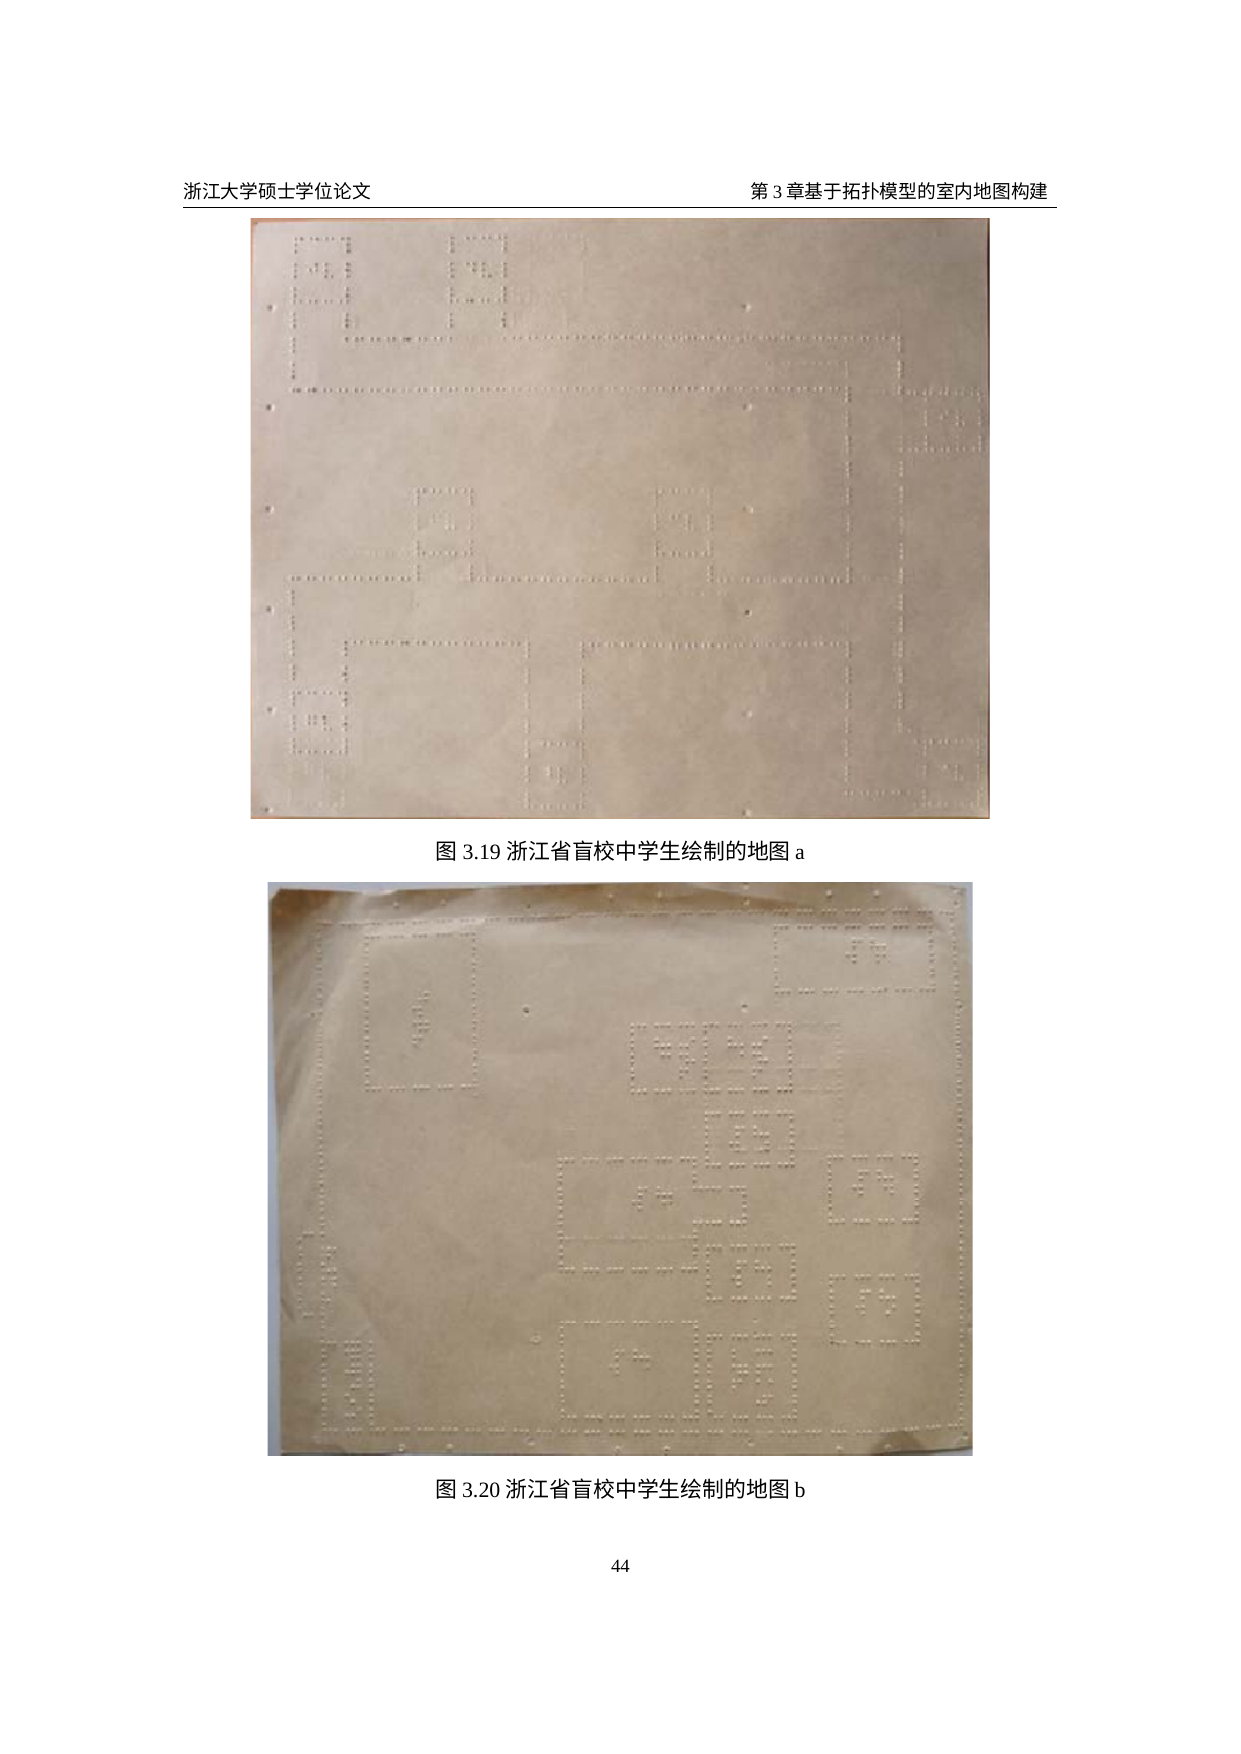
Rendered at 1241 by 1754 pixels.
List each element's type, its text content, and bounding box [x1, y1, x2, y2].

picture [267, 882, 973, 1456]
picture [250, 218, 990, 819]
